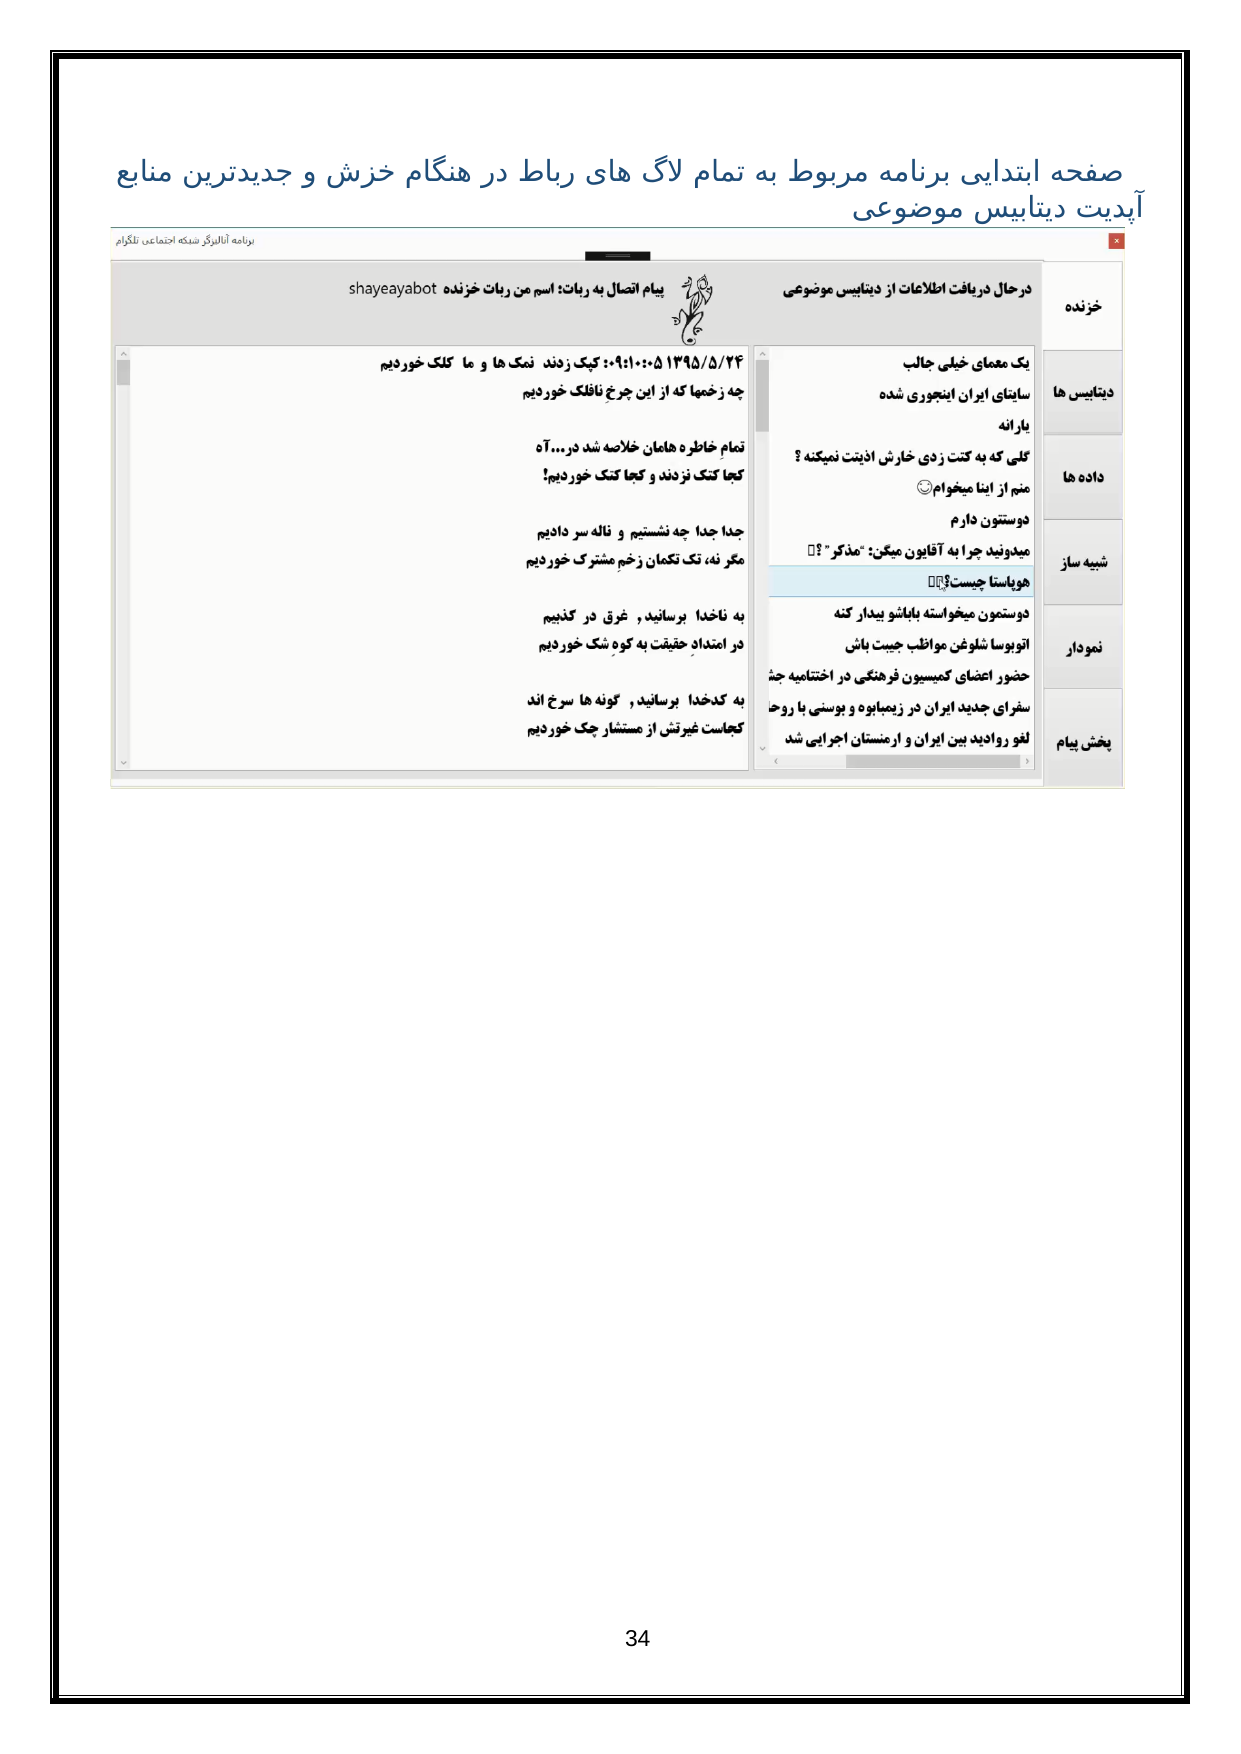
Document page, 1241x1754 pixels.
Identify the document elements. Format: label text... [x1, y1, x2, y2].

subtitle صفحه ابتدایی برنامه مربوط به تمام لاگ های رباط در هنگام خزش و جدیدترین منابع آپدیت دیتابیس موضوعی [112, 154, 1144, 225]
picture [110, 227, 1125, 789]
